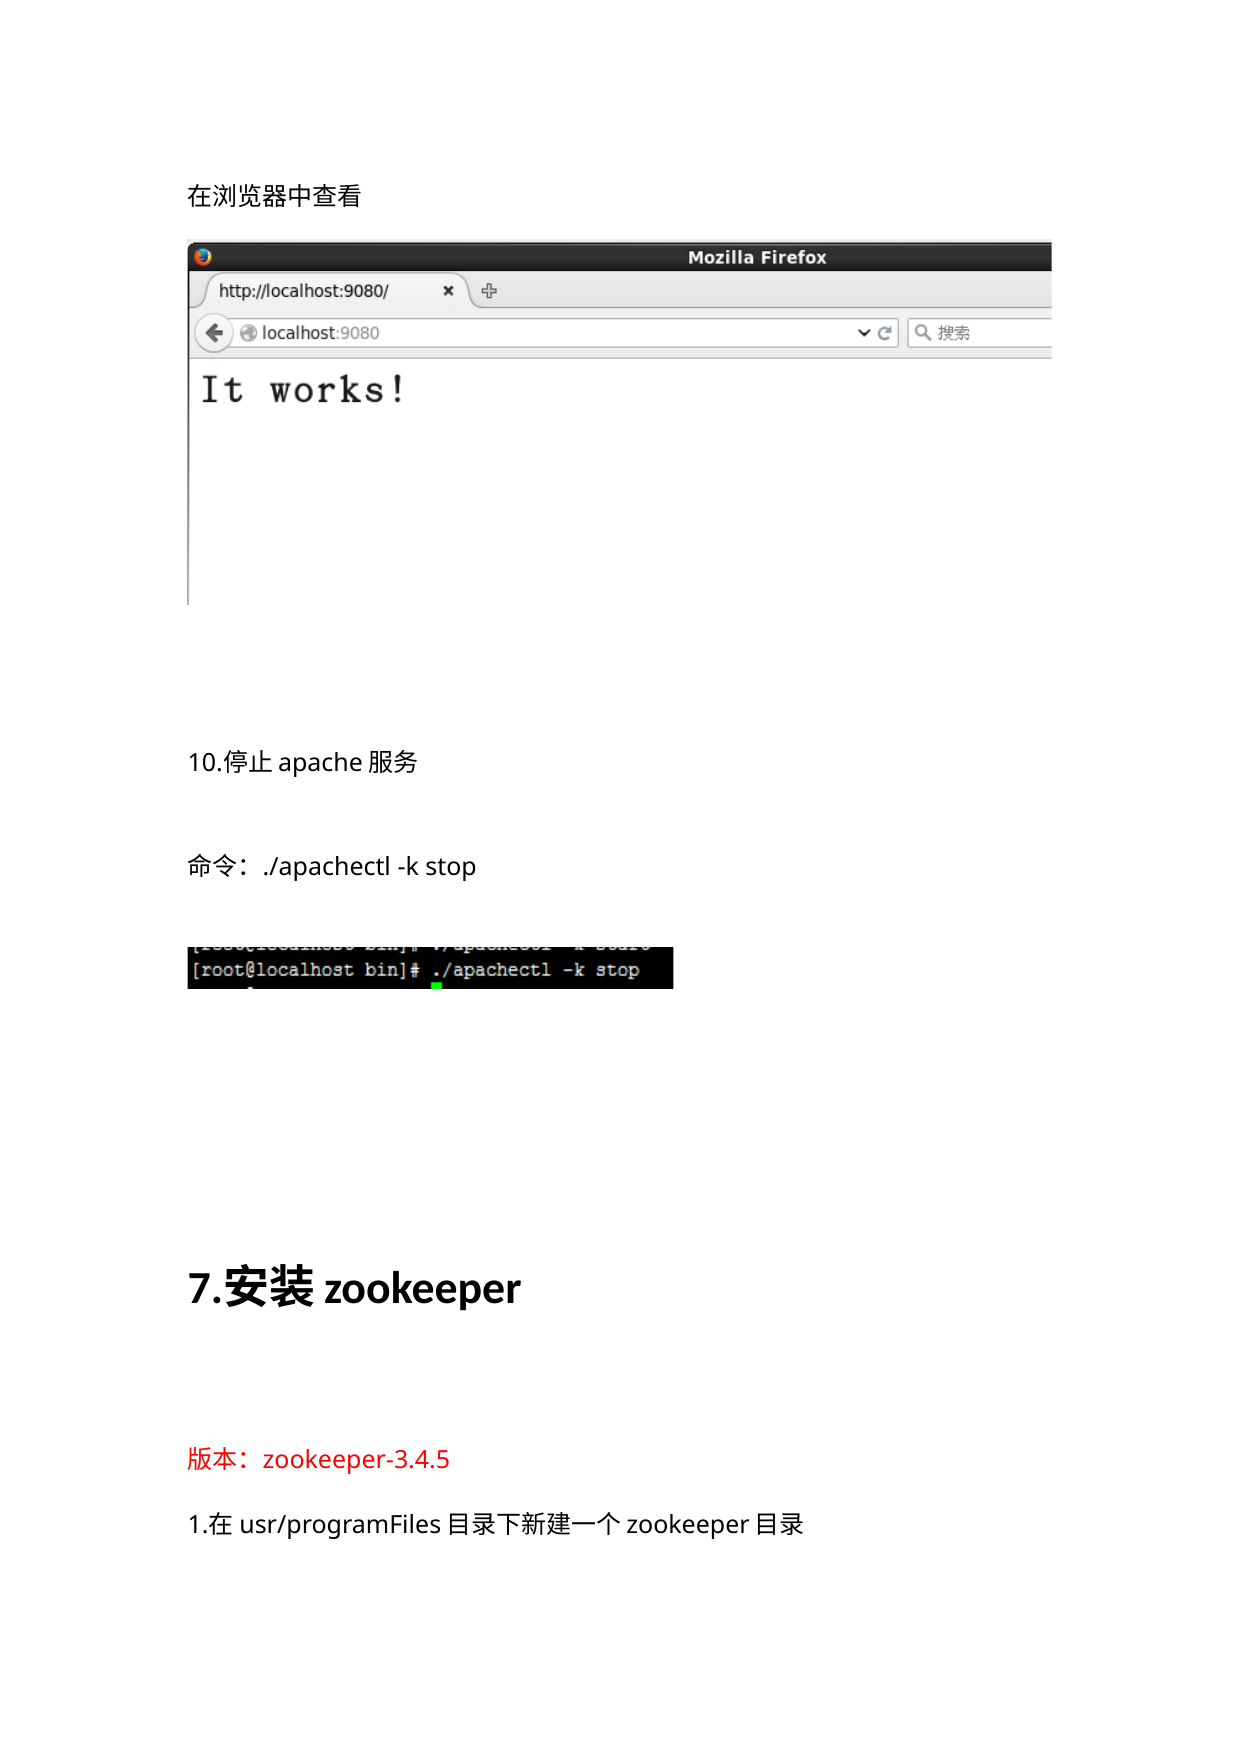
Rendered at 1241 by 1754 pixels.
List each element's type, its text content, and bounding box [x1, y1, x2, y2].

text 命令：./apachectl -k stop [187, 832, 1053, 897]
text 版本：zookeeper-3.4.5 [187, 1425, 1053, 1490]
list 停止apache服务 [187, 728, 1053, 793]
picture [187, 947, 674, 989]
picture [187, 239, 1052, 605]
subtitle 安装zookeeper [187, 1235, 1053, 1332]
list 在 usr/programFiles目录下新建一个zookeeper目录 [187, 1490, 1053, 1555]
